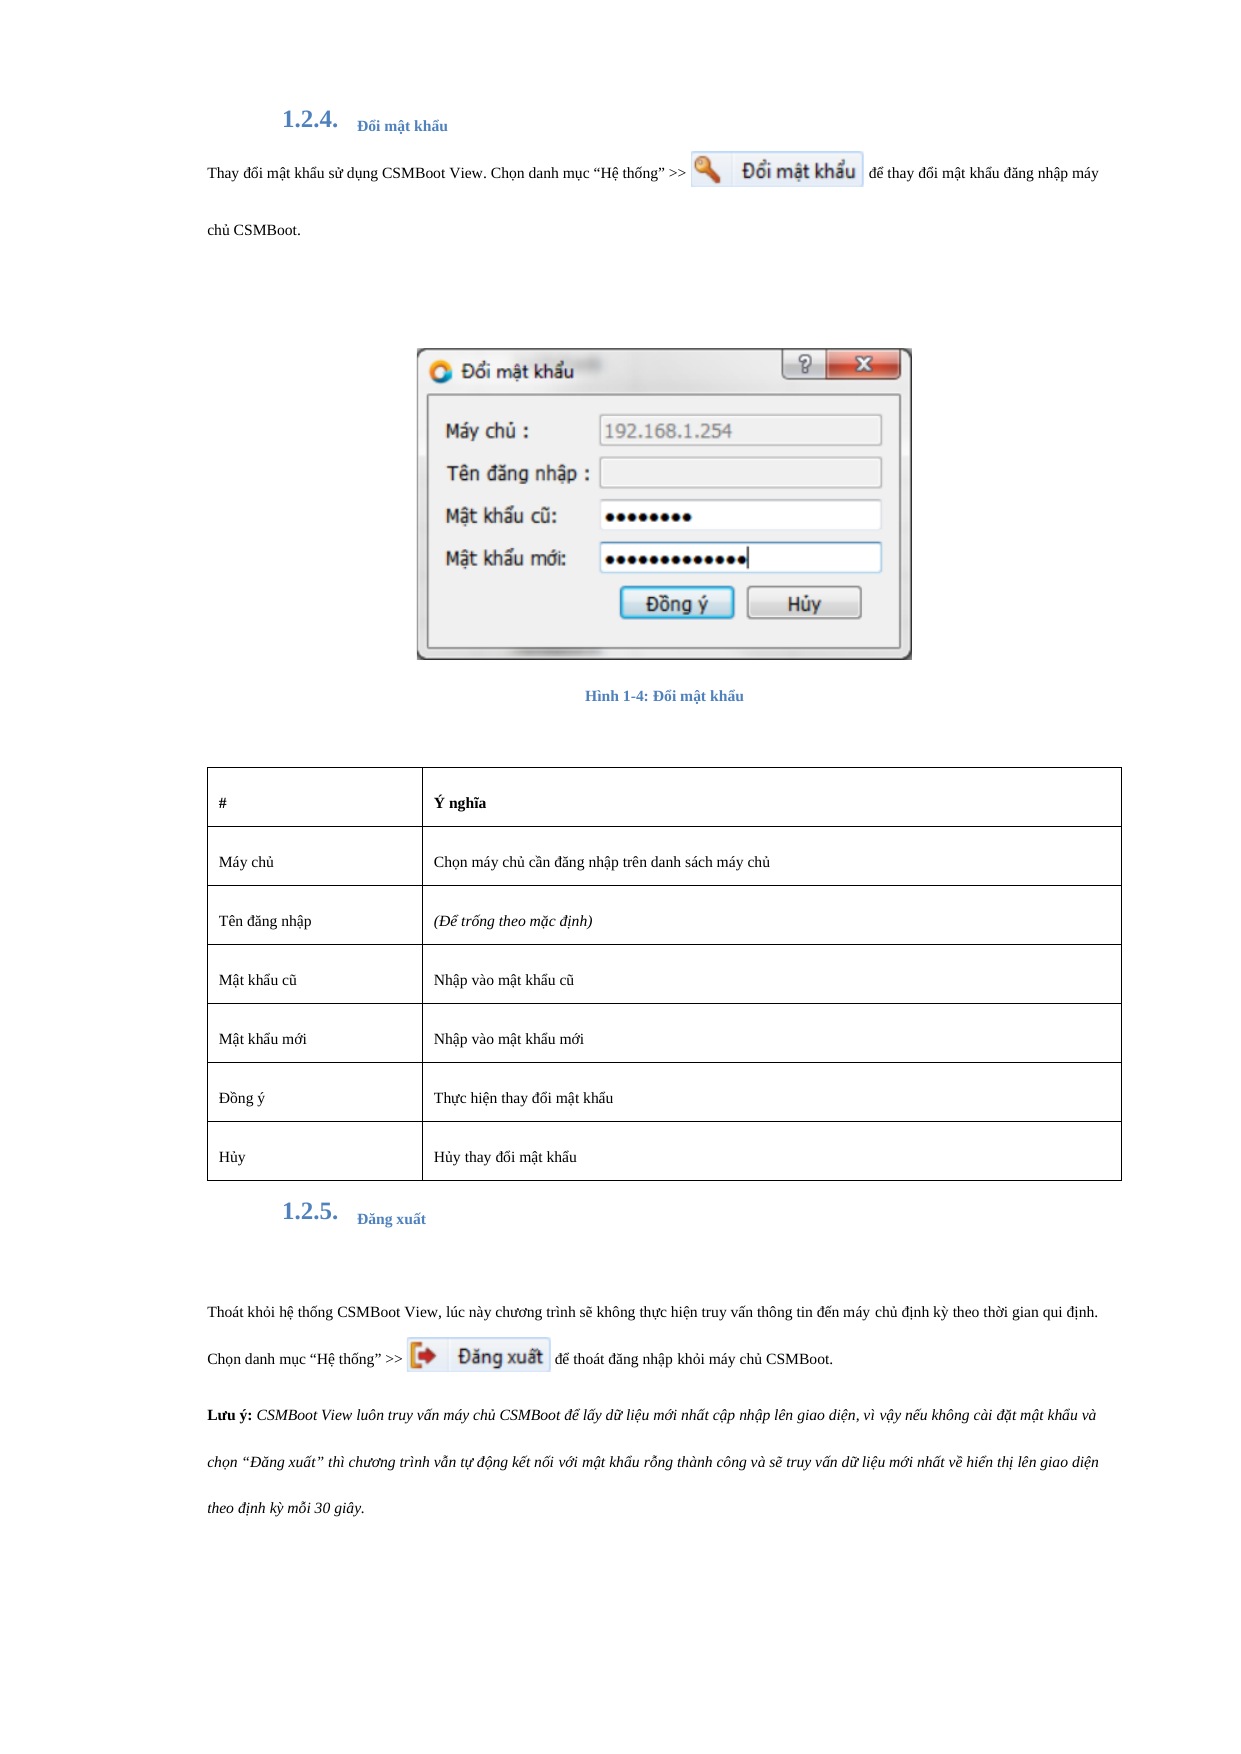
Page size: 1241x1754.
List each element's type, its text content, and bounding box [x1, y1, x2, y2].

table_cell Hủy thay đổi mật khẩu [423, 1122, 1121, 1180]
picture [406, 1336, 551, 1372]
table_header # [208, 768, 422, 826]
picture [691, 150, 865, 187]
table_cell Mật khẩu cũ [208, 945, 422, 1003]
text Hình 1-4: Đổi mật khẩu [207, 674, 1122, 705]
table_cell Nhập vào mật khẩu cũ [423, 945, 1121, 1003]
table_cell Chọn máy chủ cần đăng nhập trên danh sách máy chủ [423, 827, 1121, 885]
list Thay đổi mật khẩu sử dụng CSMBoot View. Chọn danh mục “Hệ thống” >> để thay đổi mật khẩu đăng nhập máy chủ CSMBoot. [207, 150, 1122, 239]
text Thoát khỏi hệ thống CSMBoot View, lúc này chương trình sẽ không thực hiện truy vấn thông tin đến máy chủ định kỳ theo thời gian qui định. Chọn danh mục “Hệ thống” >> để thoát đăng nhập khỏi máy chủ CSMBoot. Lưu ý: CSMBoot View luôn truy vấn máy chủ CSMBoot để lấy dữ liệu mới nhất cập nhập lên giao diện, vì vậy nếu không cài đặt mật khẩu và chọn “Đăng xuất” thì chương trình vẫn tự động kết nối với mật khẩu rỗng thành công và sẽ truy vấn dữ liệu mới nhất về hiển thị lên giao diện theo định kỳ mỗi 30 giây. [207, 1289, 1122, 1517]
table_cell Mật khẩu mới [208, 1004, 422, 1062]
picture [416, 348, 912, 660]
table_cell Tên đăng nhập [208, 886, 422, 944]
table_cell Thực hiện thay đổi mật khẩu [423, 1063, 1121, 1121]
table_cell Đồng ý [208, 1063, 422, 1121]
table_header Ý nghĩa [423, 768, 1121, 826]
table_cell Máy chủ [208, 827, 422, 885]
list Đổi mật khẩu [282, 104, 1122, 135]
list Đăng xuất [282, 1196, 1122, 1227]
table_cell Nhập vào mật khẩu mới [423, 1004, 1121, 1062]
table_cell Hủy [208, 1122, 422, 1180]
table_cell (Để trống theo mặc định) [423, 886, 1121, 944]
